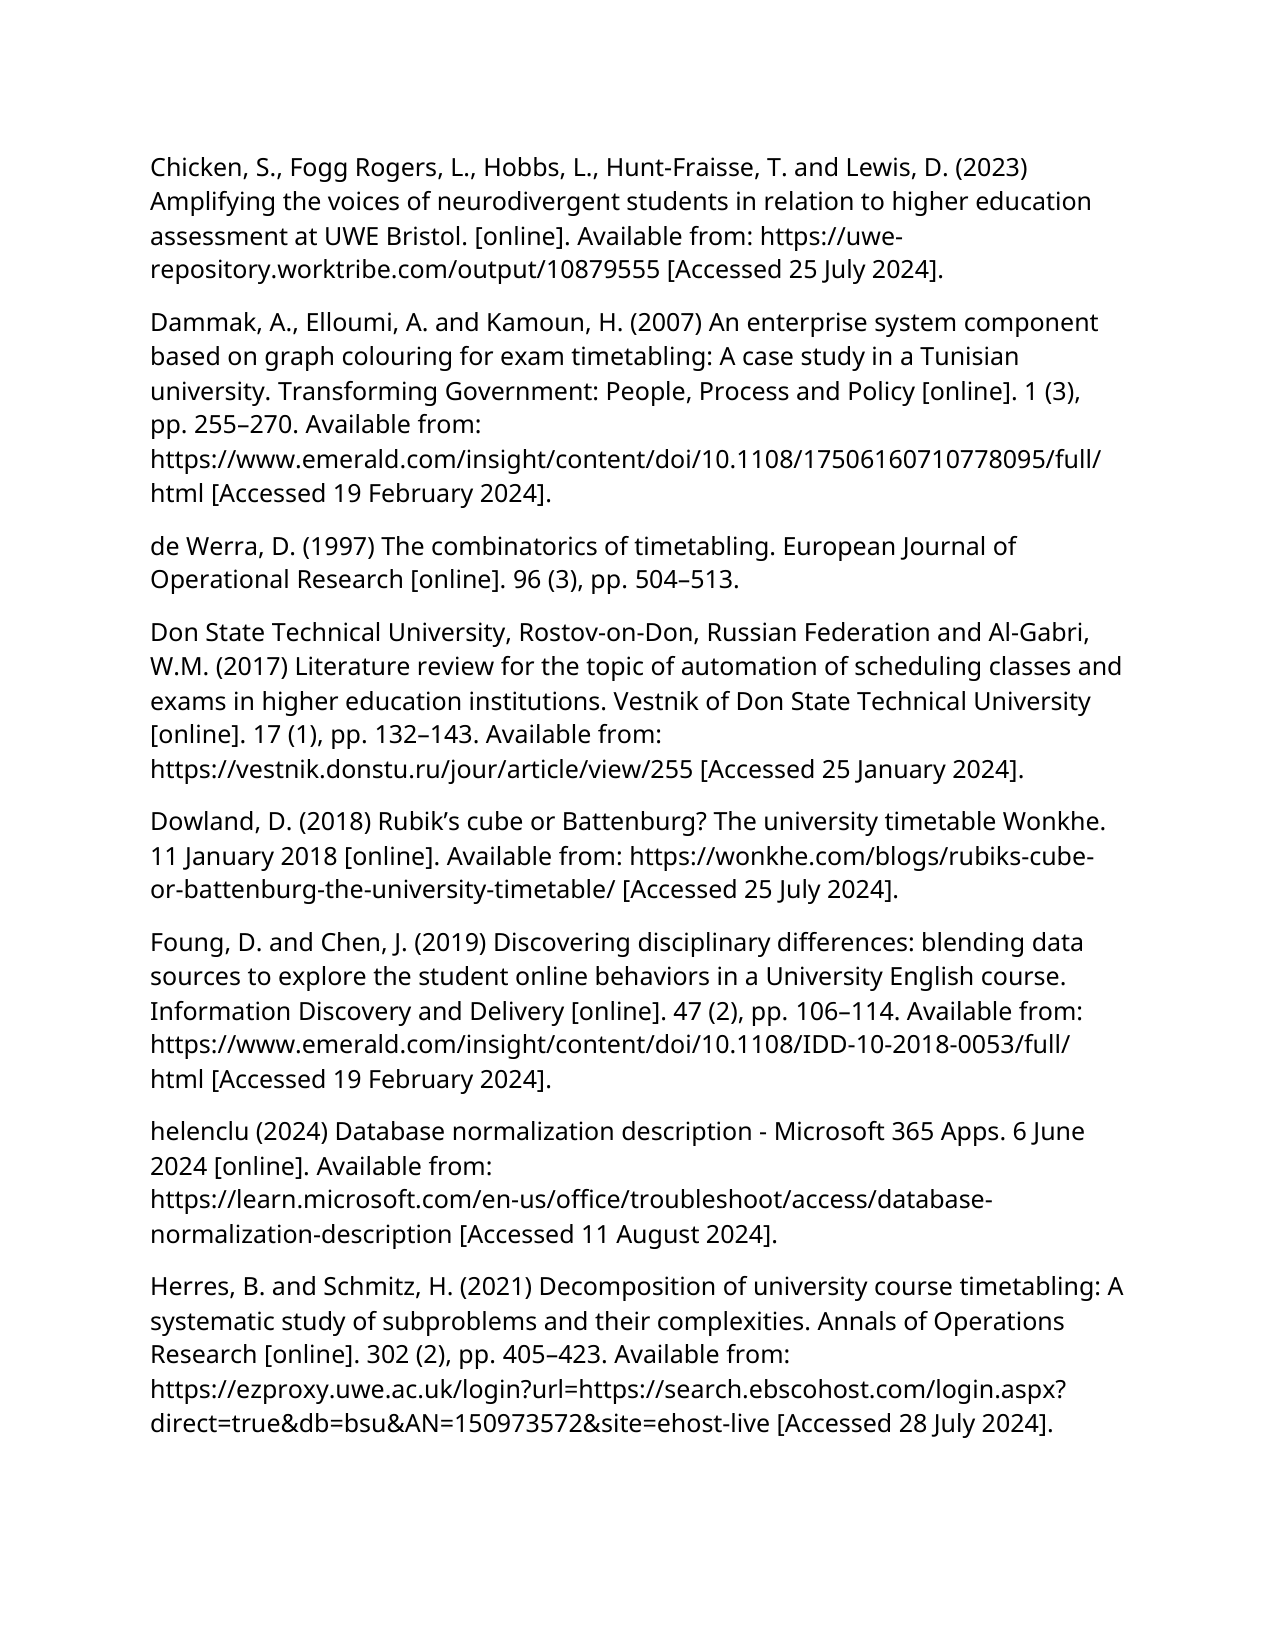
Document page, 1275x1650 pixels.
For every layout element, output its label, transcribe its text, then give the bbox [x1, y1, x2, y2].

text de Werra, D. (1997) The combinatorics of timetabling. European Journal of Operational Research [online]. 96 (3), pp. 504–513. [150, 528, 1125, 596]
text Foung, D. and Chen, J. (2019) Discovering disciplinary differences: blending data sources to explore the student online behaviors in a University English course. Information Discovery and Delivery [online]. 47 (2), pp. 106–114. Available from: https://www.emerald.com/insight/content/doi/10.1108/IDD-10-2018-0053/full/html [Accessed 19 February 2024]. [150, 925, 1125, 1095]
text Dowland, D. (2018) Rubik’s cube or Battenburg? The university timetable Wonkhe. 11 January 2018 [online]. Available from: https://wonkhe.com/blogs/rubiks-cube-or-battenburg-the-university-timetable/ [Accessed 25 July 2024]. [150, 804, 1125, 906]
text Chicken, S., Fogg Rogers, L., Hobbs, L., Hunt-Fraisse, T. and Lewis, D. (2023) Amplifying the voices of neurodivergent students in relation to higher education assessment at UWE Bristol. [online]. Available from: https://uwe-repository.worktribe.com/output/10879555 [Accessed 25 July 2024]. [150, 150, 1125, 286]
text Herres, B. and Schmitz, H. (2021) Decomposition of university course timetabling: A systematic study of subproblems and their complexities. Annals of Operations Research [online]. 302 (2), pp. 405–423. Available from: https://ezproxy.uwe.ac.uk/login?url=https://search.ebscohost.com/login.aspx?direct=true&db=bsu&AN=150973572&site=ehost-live [Accessed 28 July 2024]. [150, 1269, 1125, 1439]
text helenclu (2024) Database normalization description - Microsoft 365 Apps. 6 June 2024 [online]. Available from: https://learn.microsoft.com/en-us/office/troubleshoot/access/database-normalization-description [Accessed 11 August 2024]. [150, 1114, 1125, 1250]
text Dammak, A., Elloumi, A. and Kamoun, H. (2007) An enterprise system component based on graph colouring for exam timetabling: A case study in a Tunisian university. Transforming Government: People, Process and Policy [online]. 1 (3), pp. 255–270. Available from: https://www.emerald.com/insight/content/doi/10.1108/17506160710778095/full/html [Accessed 19 February 2024]. [150, 305, 1125, 509]
text Don State Technical University, Rostov-on-Don, Russian Federation and Al-Gabri, W.M. (2017) Literature review for the topic of automation of scheduling classes and exams in higher education institutions. Vestnik of Don State Technical University [online]. 17 (1), pp. 132–143. Available from: https://vestnik.donstu.ru/jour/article/view/255 [Accessed 25 January 2024]. [150, 615, 1125, 785]
